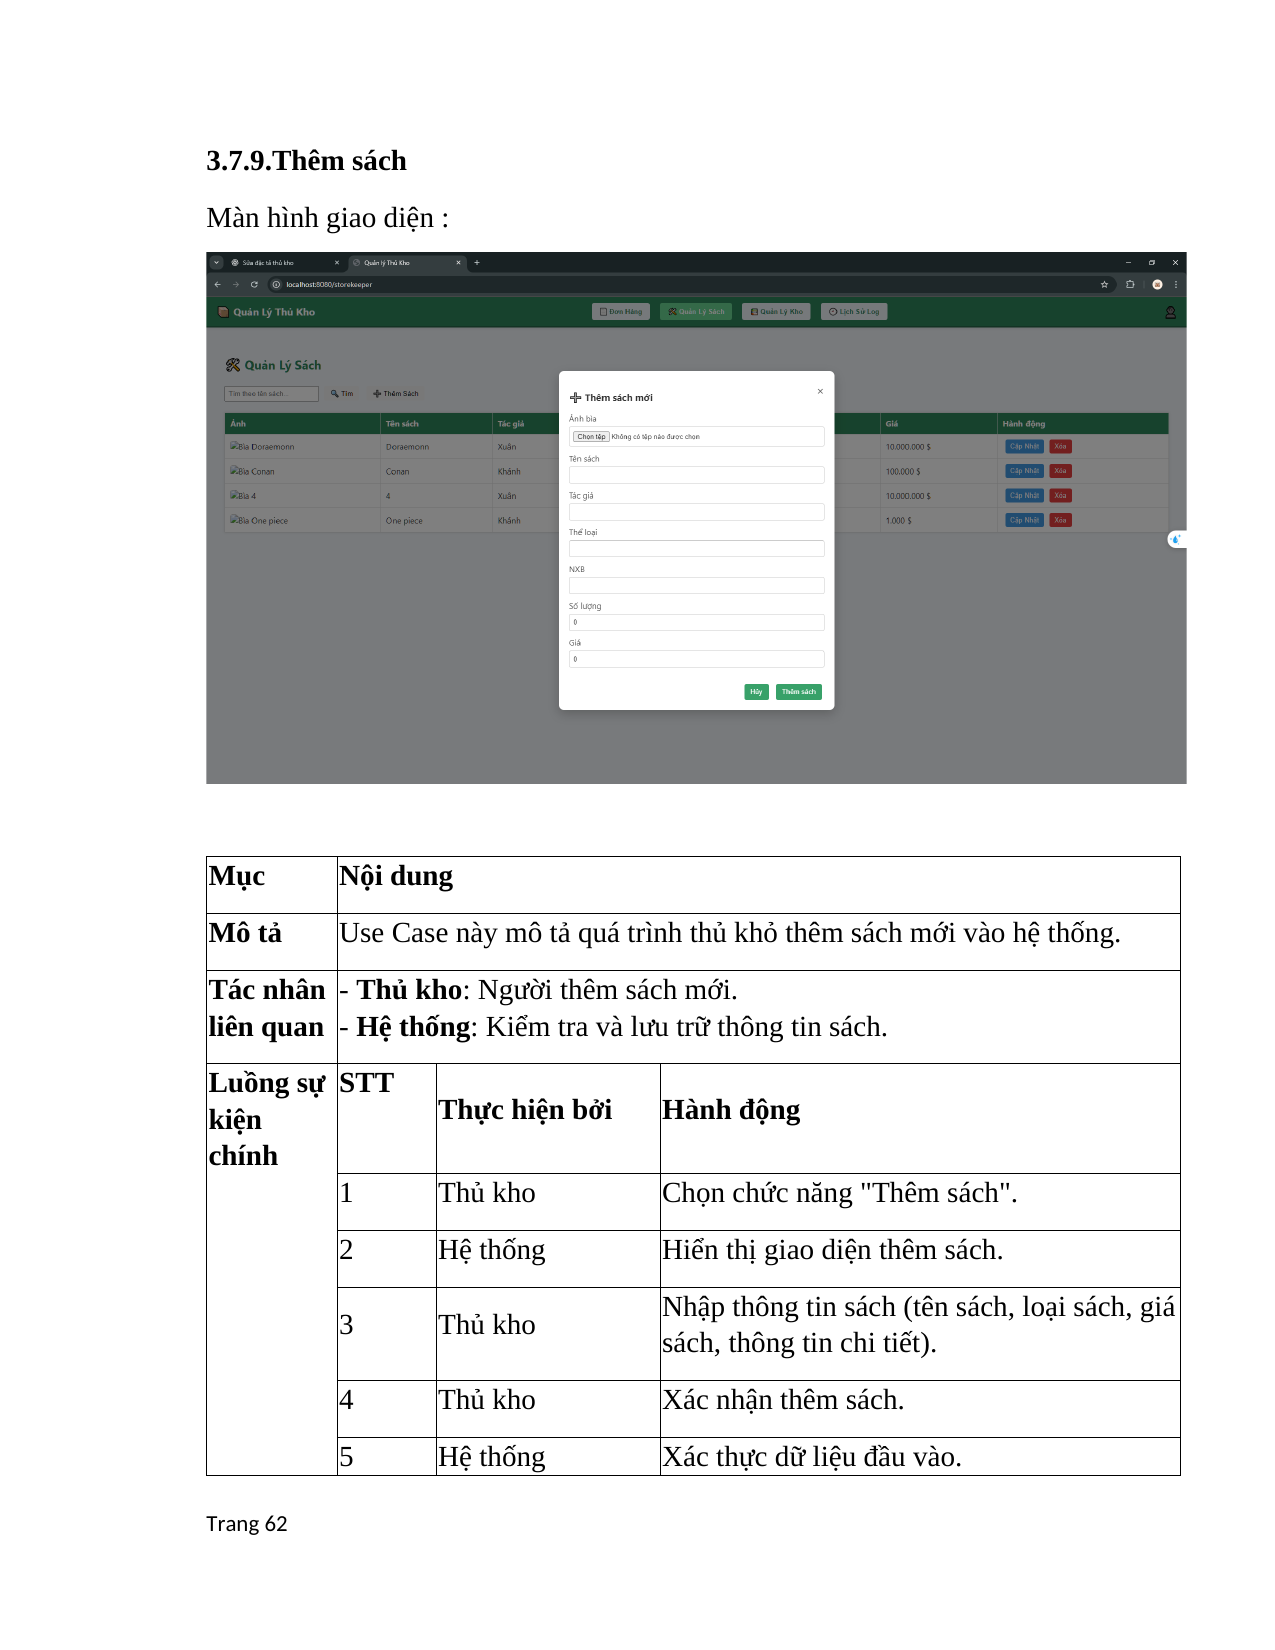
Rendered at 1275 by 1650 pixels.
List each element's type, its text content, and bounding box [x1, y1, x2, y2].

table_cell 1 [338, 1174, 436, 1230]
picture [206, 252, 1187, 784]
table_cell 5 [338, 1438, 436, 1474]
table_cell 2 [338, 1231, 436, 1287]
table_cell Thực hiện bởi [437, 1064, 660, 1173]
table_cell Hệ thống [437, 1438, 660, 1474]
table_cell Luồng sự kiện chính [207, 1064, 337, 1474]
table_cell Chọn chức năng "Thêm sách". [661, 1174, 1180, 1230]
subtitle 3.7.9.Thêm sách [206, 150, 1187, 175]
table_cell Use Case này mô tả quá trình thủ khỏ thêm sách mới vào hệ thống. [338, 914, 1180, 970]
table_cell Mô tả [207, 914, 337, 970]
table_cell - Thủ kho: Người thêm sách mới. - Hệ thống: Kiểm tra và lưu trữ thông tin sách. [338, 971, 1180, 1063]
table_header Mục [207, 857, 337, 913]
table_cell 4 [338, 1381, 436, 1437]
table_cell Tác nhân liên quan [207, 971, 337, 1063]
table_cell Hệ thống [437, 1231, 660, 1287]
table_cell Xác nhận thêm sách. [661, 1381, 1180, 1437]
table_cell 3 [338, 1288, 436, 1380]
text Màn hình giao diện : [206, 200, 1187, 233]
table_cell Thủ kho [437, 1381, 660, 1437]
table_cell STT [338, 1064, 436, 1173]
table_cell Hành động [661, 1064, 1180, 1173]
table_cell Hiển thị giao diện thêm sách. [661, 1231, 1180, 1287]
table_cell Thủ kho [437, 1174, 660, 1230]
table_cell Xác thực dữ liệu đầu vào. [661, 1438, 1180, 1474]
table_cell Thủ kho [437, 1288, 660, 1380]
table_cell Nhập thông tin sách (tên sách, loại sách, giá sách, thông tin chi tiết). [661, 1288, 1180, 1380]
table_header Nội dung [338, 857, 1180, 913]
